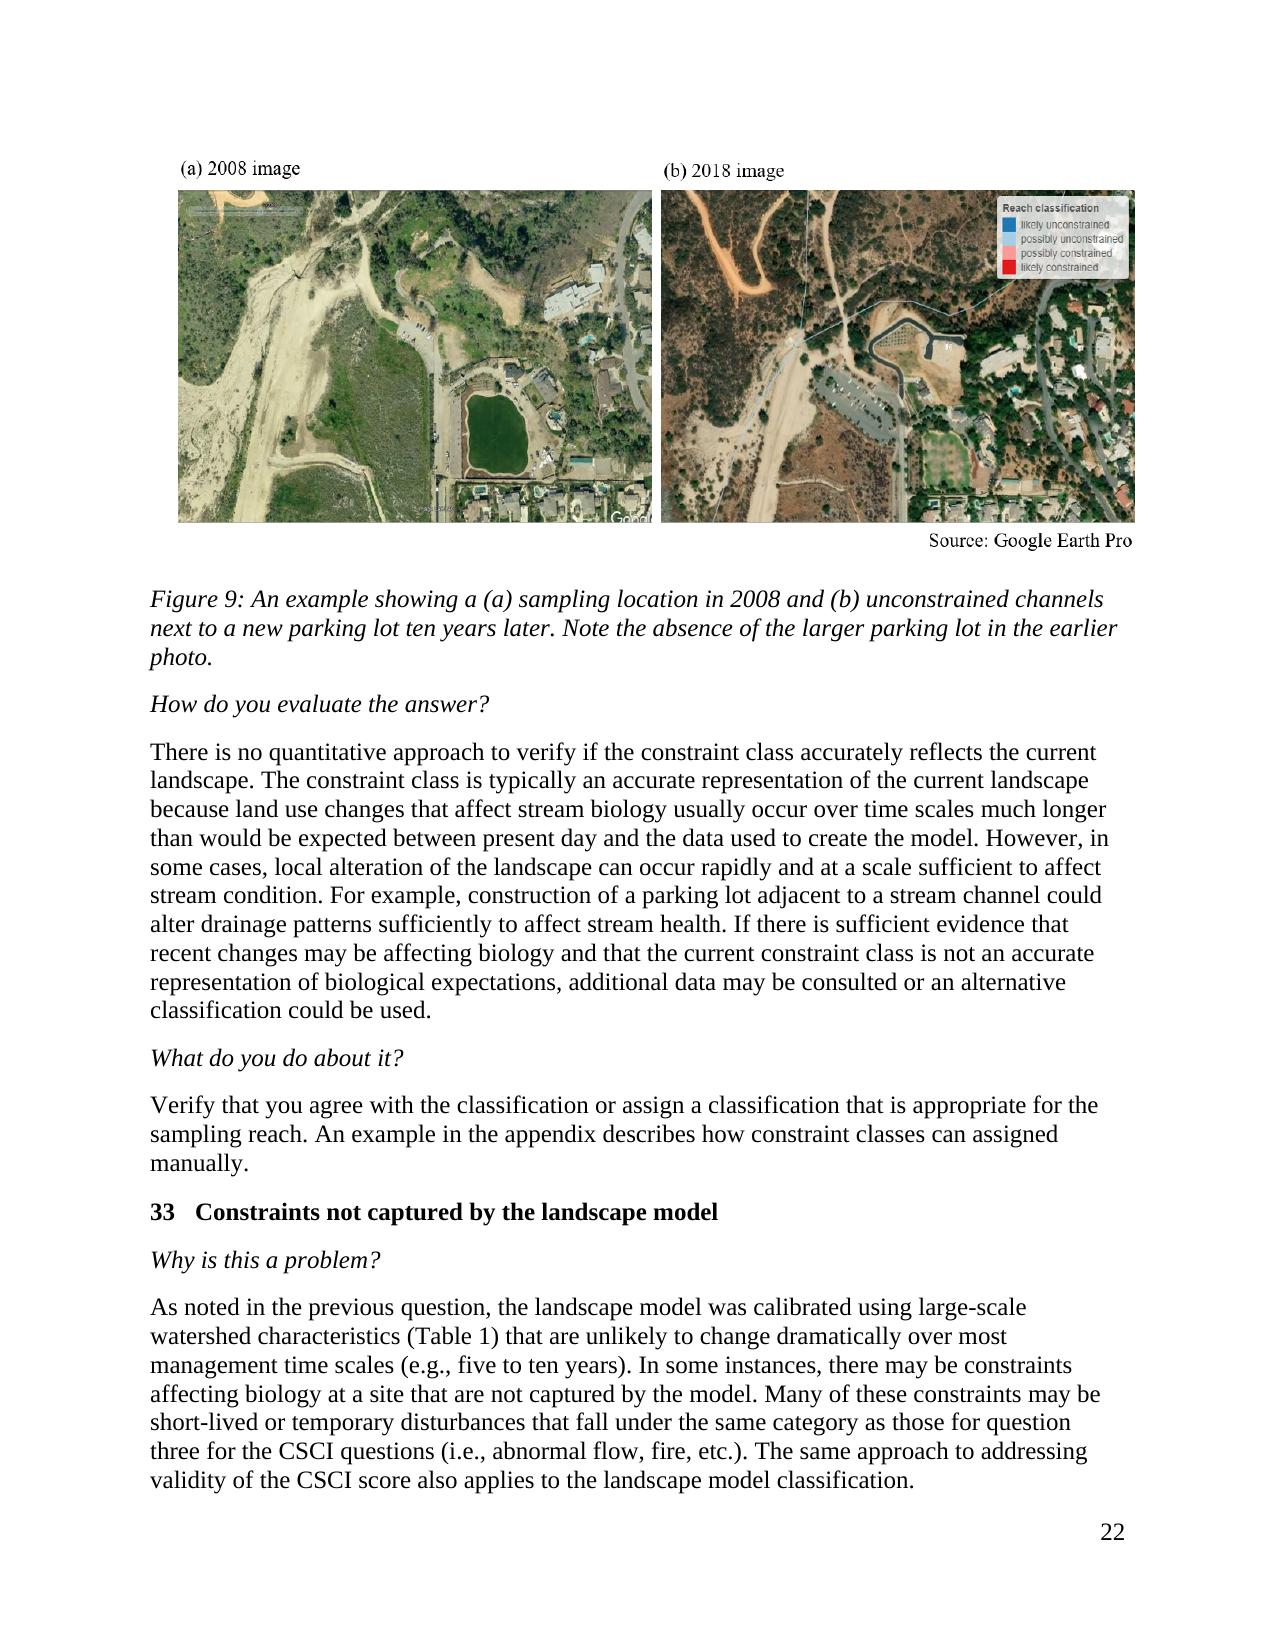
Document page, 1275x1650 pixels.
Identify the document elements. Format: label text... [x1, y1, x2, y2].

text Why is this a problem? [150, 1245, 1125, 1274]
text How do you evaluate the answer? [150, 689, 1125, 718]
text There is no quantitative approach to verify if the constraint class accurately reflects the current landscape. The constraint class is typically an accurate representation of the current landscape because land use changes that affect stream biology usually occur over time scales much longer than would be expected between present day and the data used to create the model. However, in some cases, local alteration of the landscape can occur rapidly and at a scale sufficient to affect stream condition. For example, construction of a parking lot adjacent to a stream channel could alter drainage patterns sufficiently to affect stream health. If there is sufficient evidence that recent changes may be affecting biology and that the current constraint class is not an accurate representation of biological expectations, additional data may be consulted or an alternative classification could be used. [150, 737, 1125, 1024]
picture [168, 150, 1144, 564]
text As noted in the previous question, the landscape model was calibrated using large-scale watershed characteristics (Table 1) that are unlikely to change dramatically over most management time scales (e.g., five to ten years). In some instances, there may be constraints affecting biology at a site that are not captured by the model. Many of these constraints may be short-lived or temporary disturbances that fall under the same category as those for question three for the CSCI questions (i.e., abnormal flow, fire, etc.). The same approach to addressing validity of the CSCI score also applies to the landscape model classification. [150, 1292, 1125, 1494]
text Figure 9: An example showing a (a) sampling location in 2008 and (b) unconstrained channels next to a new parking lot ten years later. Note the absence of the larger parking lot in the earlier photo. [150, 584, 1125, 670]
text Verify that you agree with the classification or assign a classification that is appropriate for the sampling reach. An example in the appendix describes how constraint classes can assigned manually. [150, 1090, 1125, 1177]
text What do you do about it? [150, 1043, 1125, 1072]
subtitle Constraints not captured by the landscape model [150, 1197, 1125, 1226]
